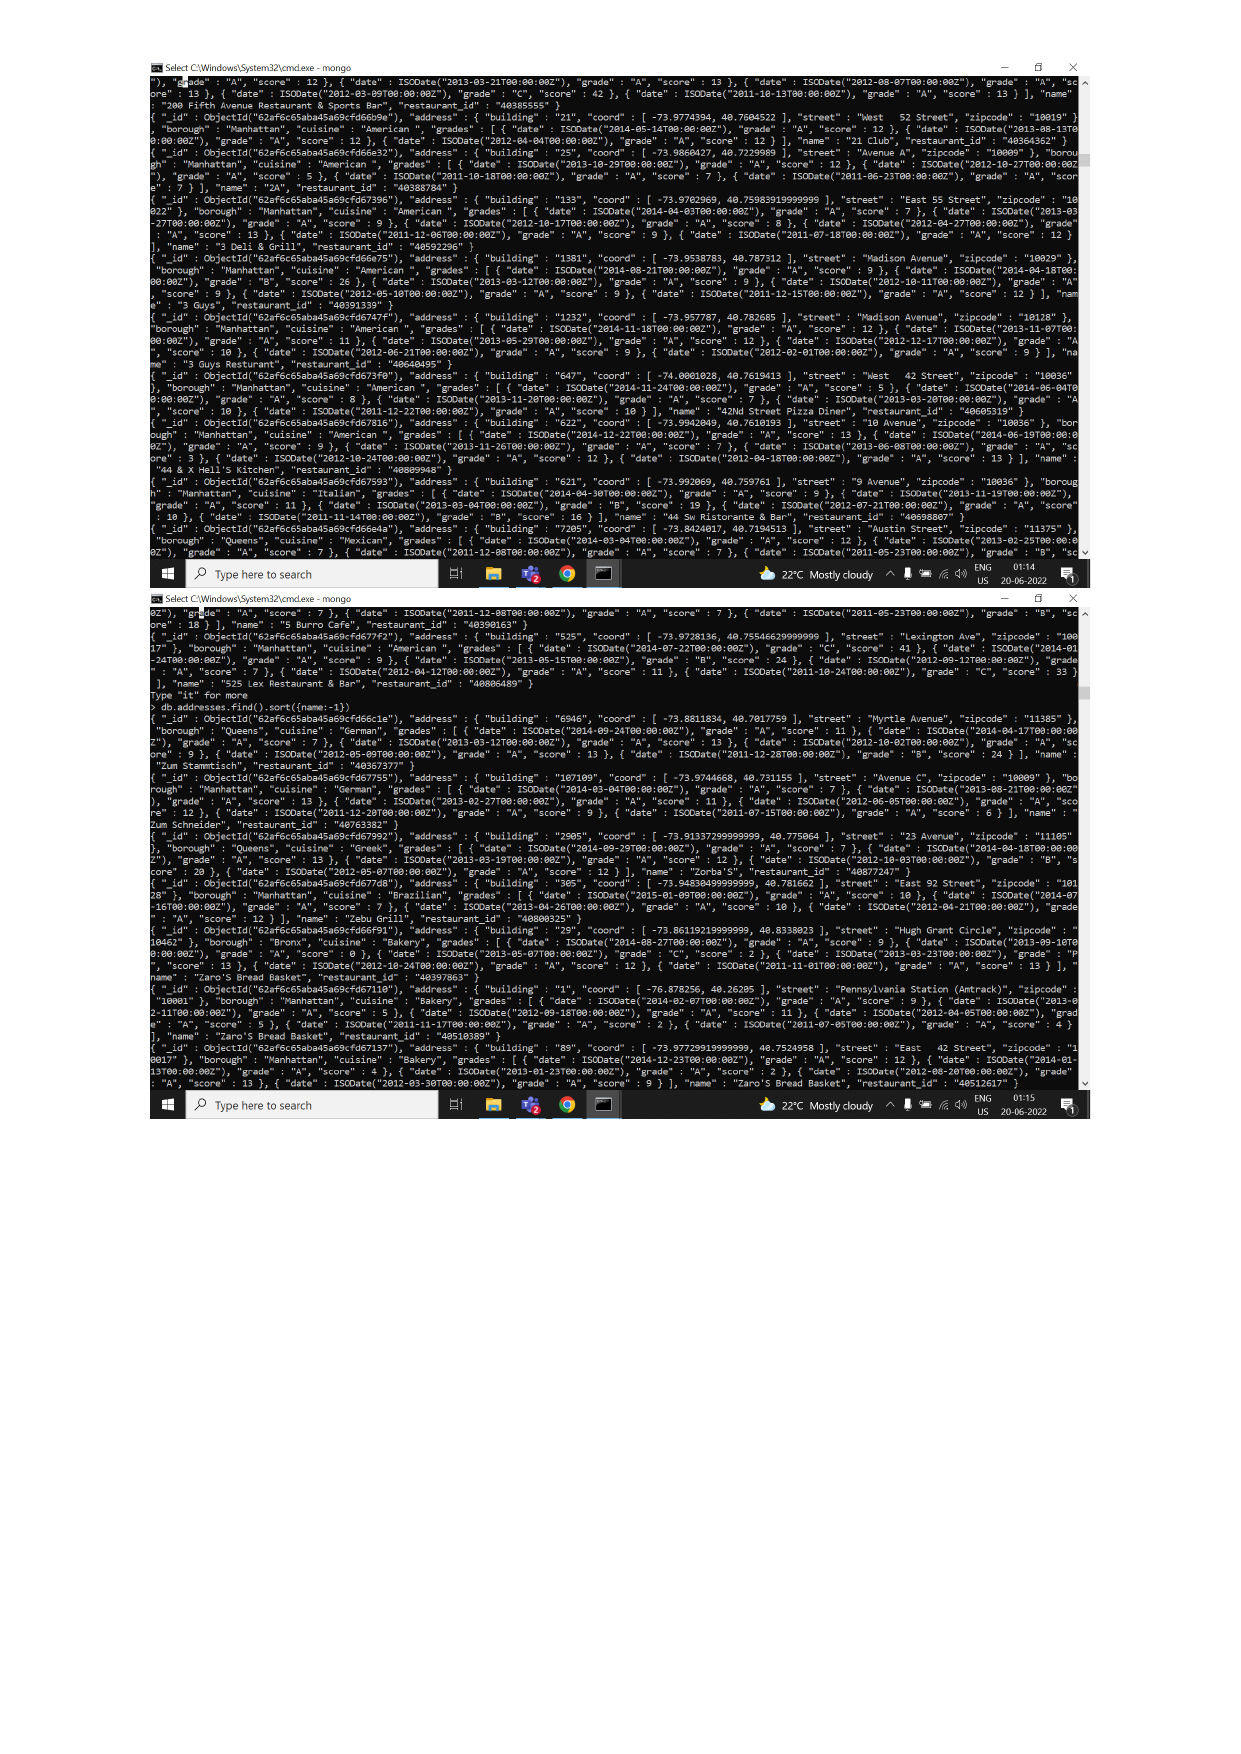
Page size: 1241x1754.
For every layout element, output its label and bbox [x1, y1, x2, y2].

picture [150, 59, 1091, 588]
picture [150, 590, 1091, 1119]
